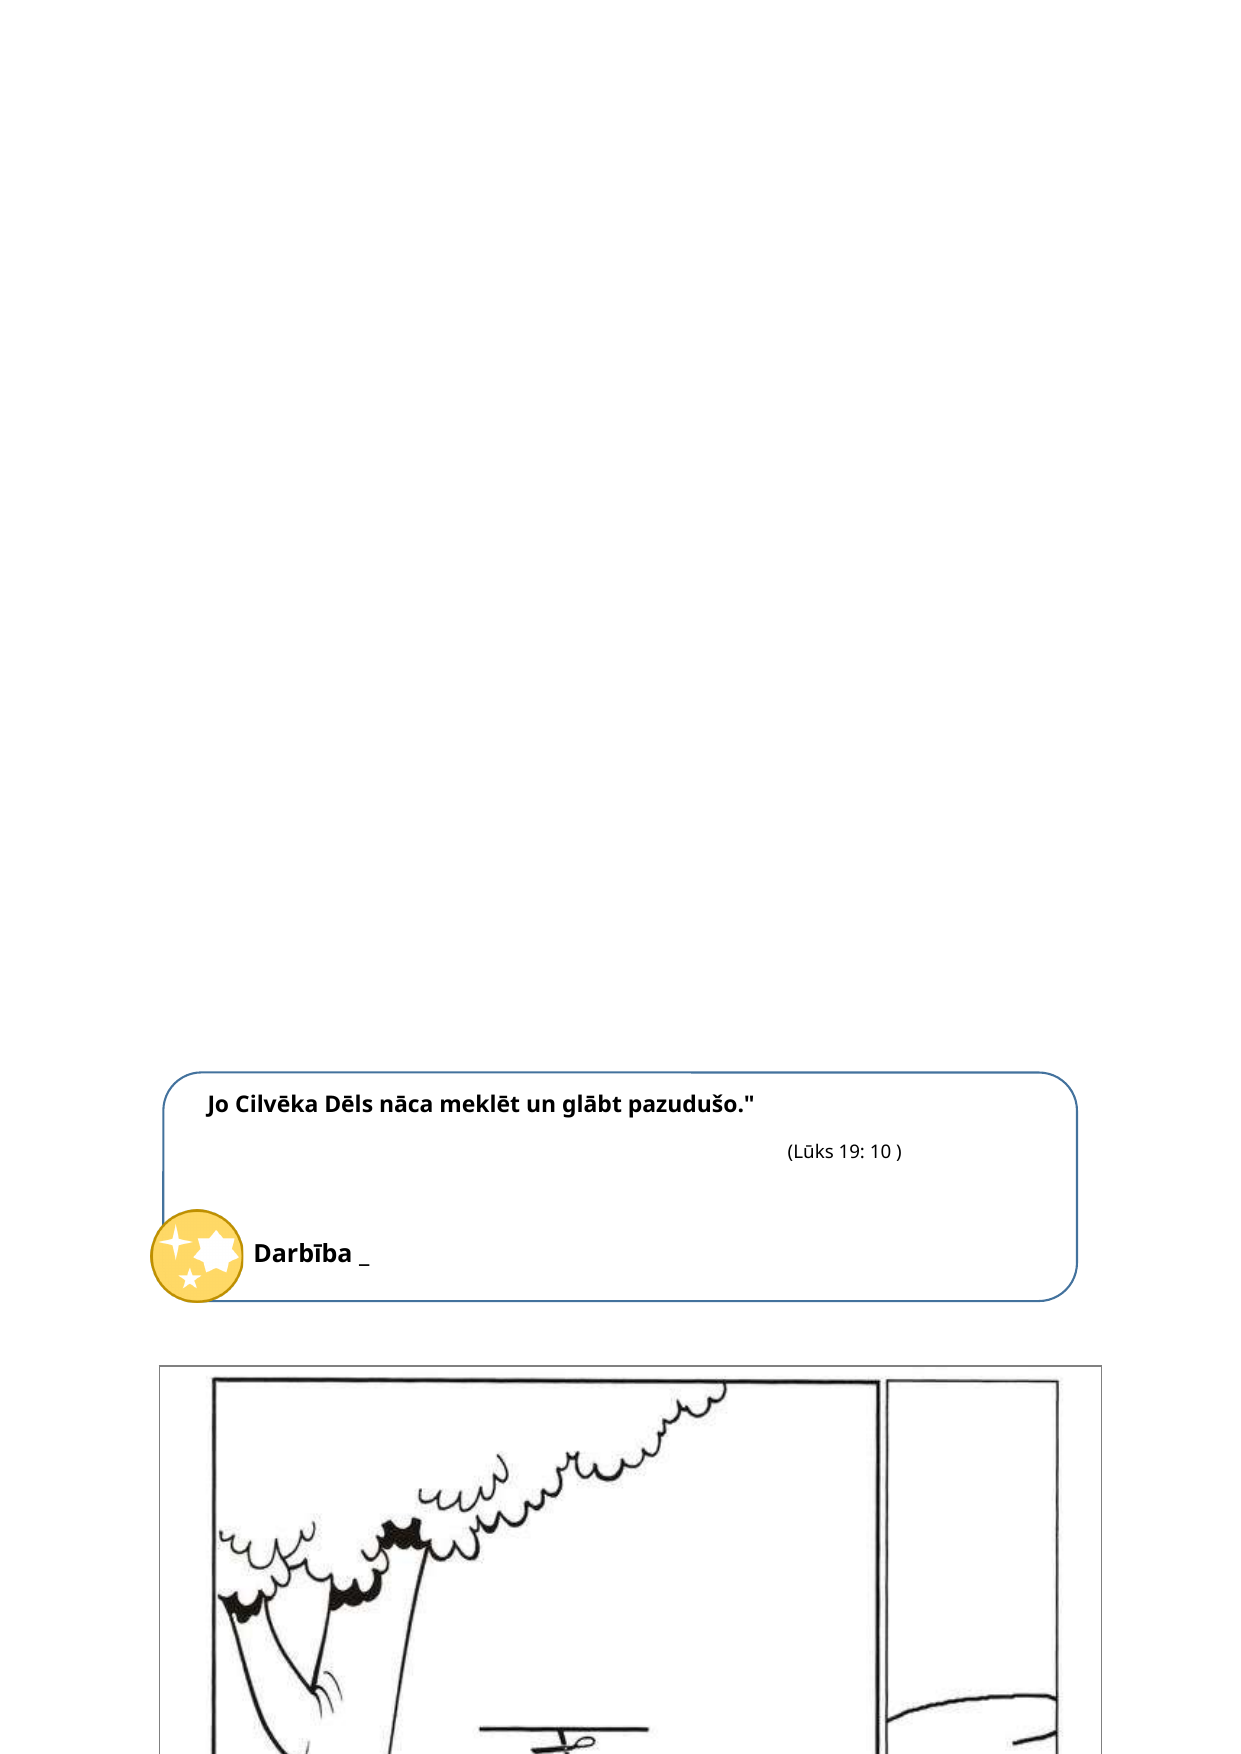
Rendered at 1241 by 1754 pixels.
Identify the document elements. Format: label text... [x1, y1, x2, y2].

picture [150, 1209, 244, 1303]
text Jo Cilvēka Dēls nāca meklēt un glābt pazudušo." [150, 1088, 1090, 1119]
picture [160, 1367, 1101, 1754]
text (Lūks 19: 10 ) [150, 1138, 1090, 1163]
text Darbība _ [244, 1236, 1090, 1270]
